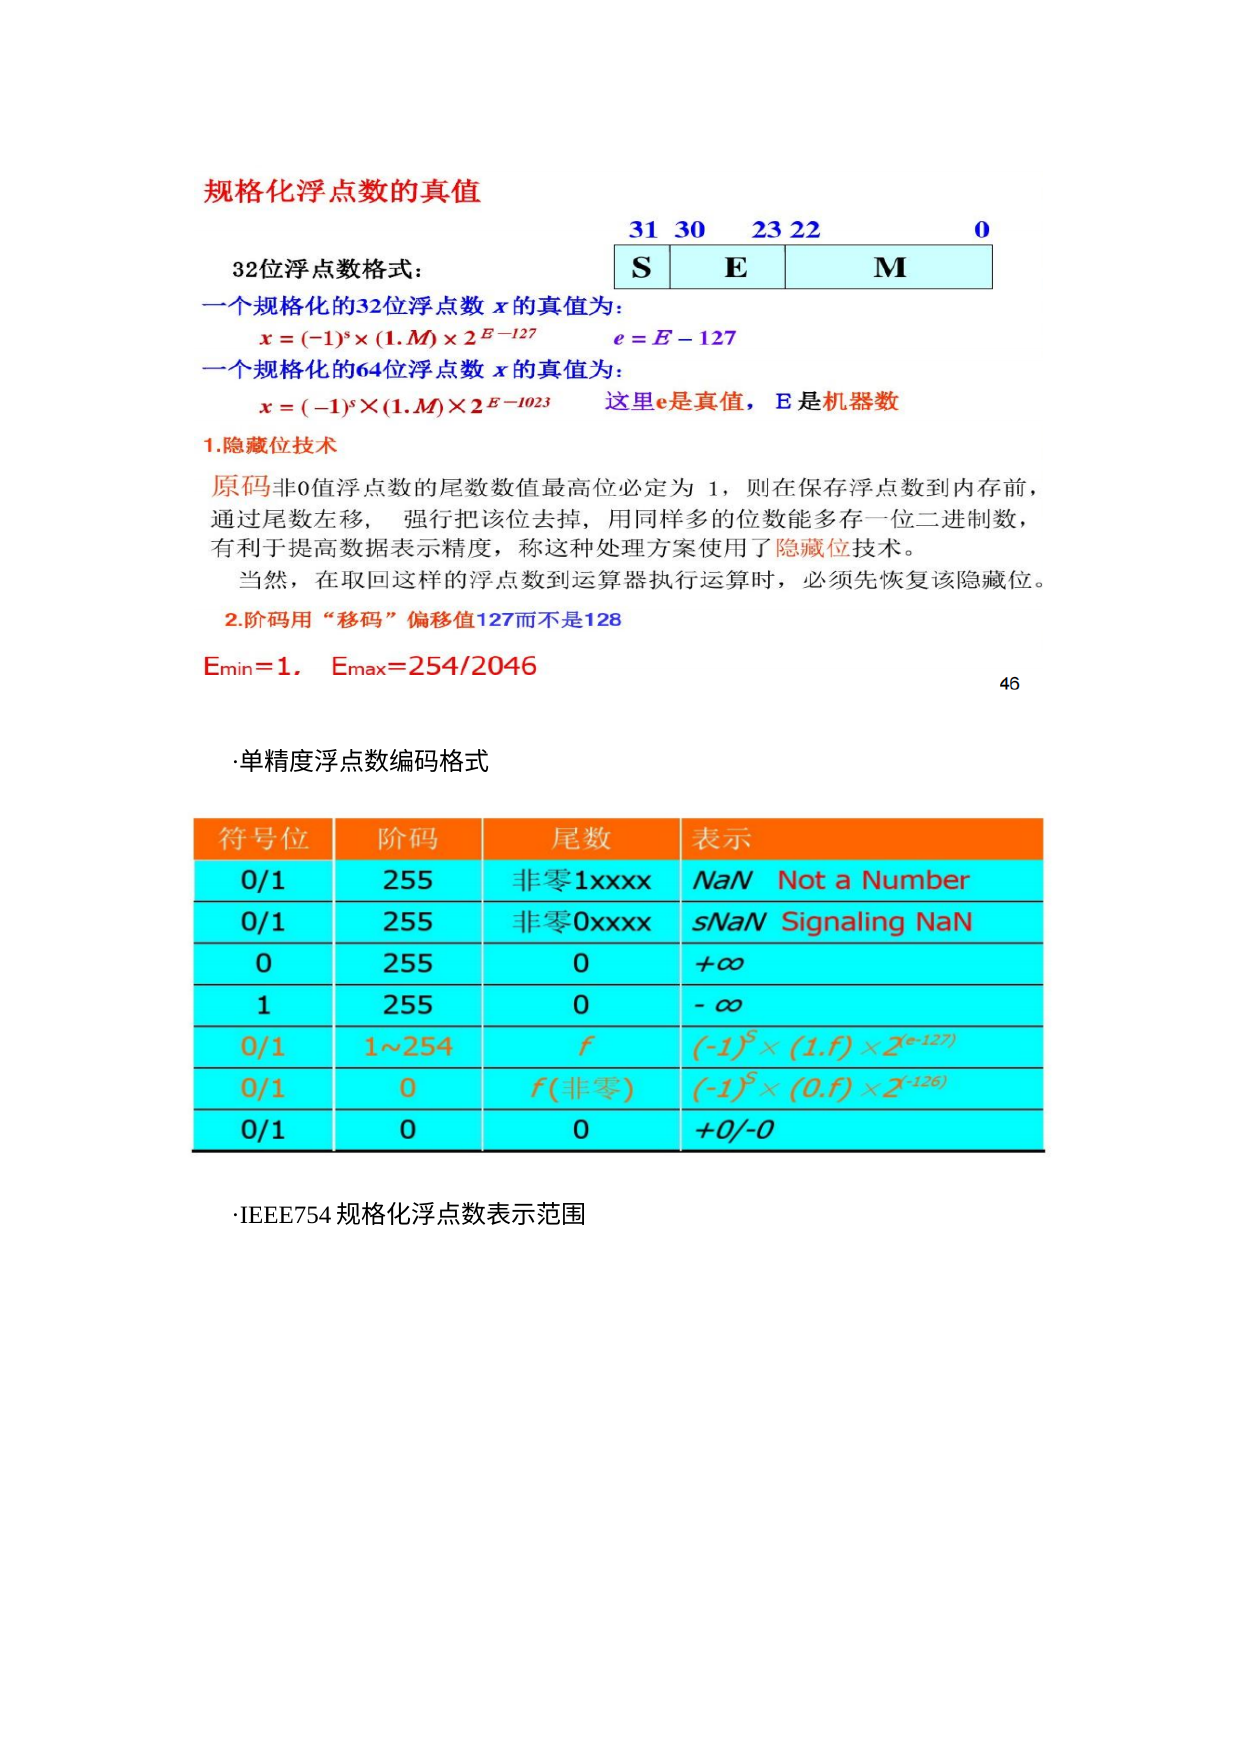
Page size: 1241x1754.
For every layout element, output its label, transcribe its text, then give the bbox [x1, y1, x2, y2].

picture [187, 810, 1053, 1159]
list ·单精度浮点数编码格式 [187, 727, 1053, 792]
list ·IEEE754规格化浮点数表示范围 [187, 1180, 1053, 1245]
picture [187, 162, 1053, 690]
